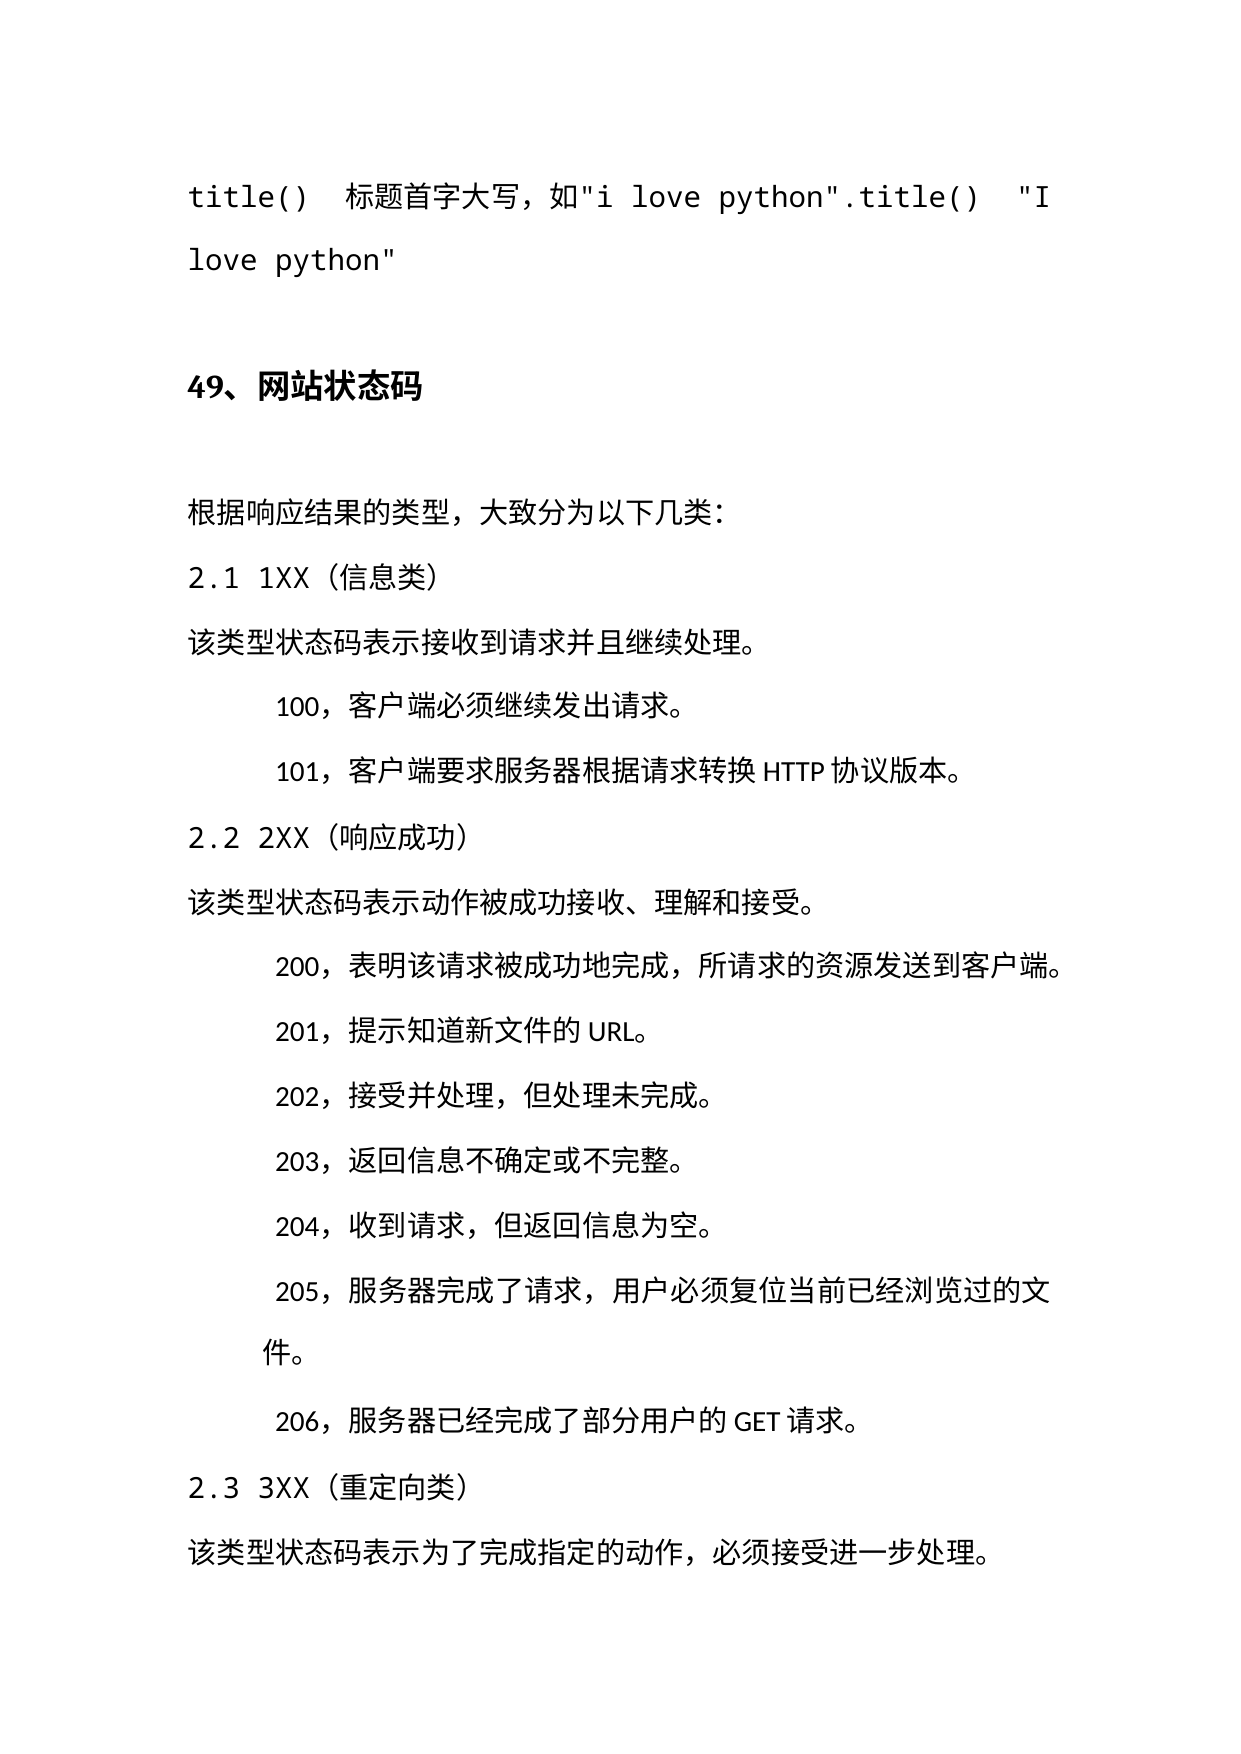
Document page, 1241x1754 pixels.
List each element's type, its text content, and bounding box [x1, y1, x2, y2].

list 206，服务器已经完成了部分用户的GET请求。 [225, 1389, 1053, 1454]
text 根据响应结果的类型，大致分为以下几类： [187, 479, 1053, 544]
list 205，服务器完成了请求，用户必须复位当前已经浏览过的文件。 [225, 1259, 1053, 1389]
list 202，接受并处理，但处理未完成。 [225, 1064, 1053, 1129]
text 2.1 1XX（信息类） [187, 544, 1053, 609]
list 200，表明该请求被成功地完成，所请求的资源发送到客户端。 [225, 934, 1053, 999]
list 101，客户端要求服务器根据请求转换HTTP协议版本。 [225, 739, 1053, 804]
text 2.2 2XX（响应成功） [187, 804, 1053, 869]
list 204，收到请求，但返回信息为空。 [225, 1194, 1053, 1259]
list 203，返回信息不确定或不完整。 [225, 1129, 1053, 1194]
text 该类型状态码表示为了完成指定的动作，必须接受进一步处理。 [187, 1519, 1053, 1584]
list 100，客户端必须继续发出请求。 [225, 674, 1053, 739]
list 201，提示知道新文件的URL。 [225, 999, 1053, 1064]
text 该类型状态码表示接收到请求并且继续处理。 [187, 609, 1053, 674]
text 2.3 3XX（重定向类） [187, 1454, 1053, 1519]
text 该类型状态码表示动作被成功接收、理解和接受。 [187, 869, 1053, 934]
text title() 标题首字大写，如"i love python".title() "I love python" [187, 162, 1053, 292]
subtitle 49、网站状态码 [187, 352, 1053, 417]
